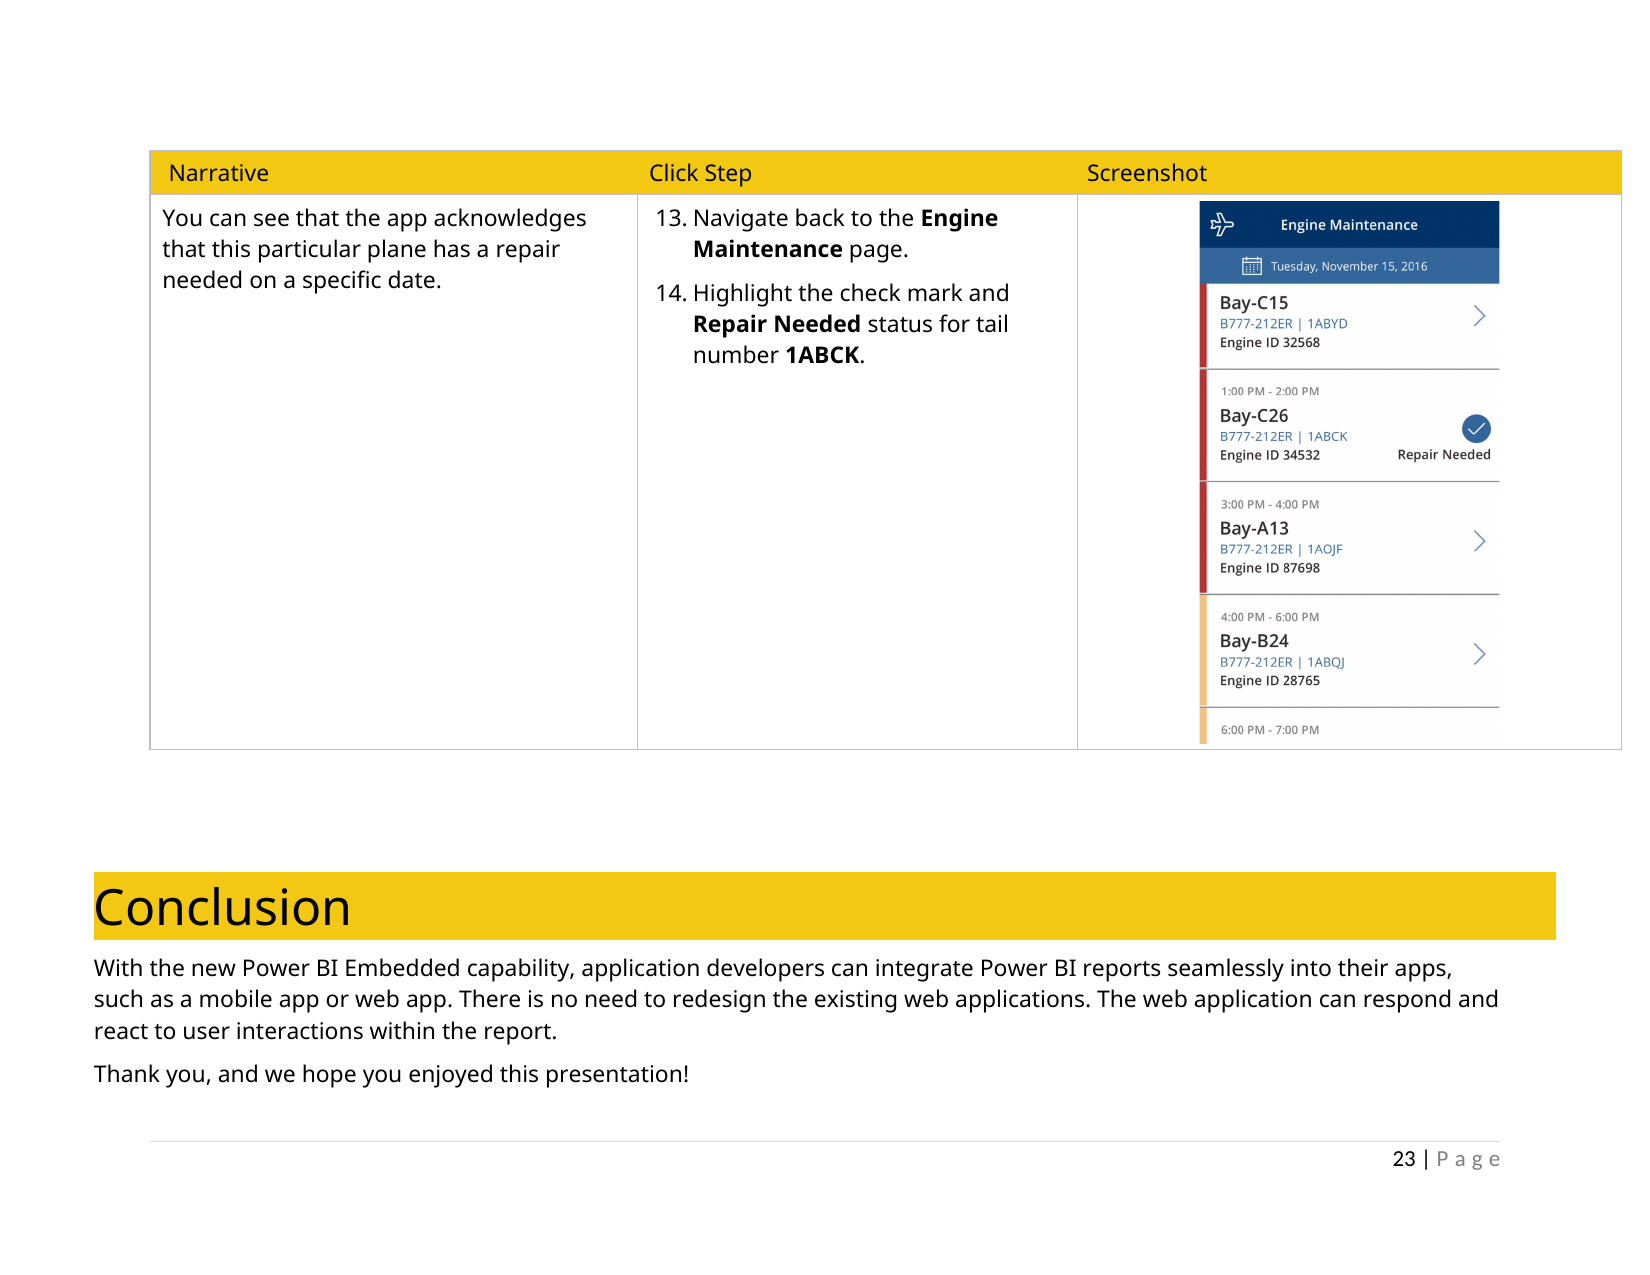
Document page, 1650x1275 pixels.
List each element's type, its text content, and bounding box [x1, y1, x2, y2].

text With the new Power BI Embedded capability, application developers can integrate Power BI reports seamlessly into their apps, such as a mobile app or web app. There is no need to redesign the existing web applications. The web application can respond and react to user interactions within the report. [94, 952, 1500, 1046]
subtitle Conclusion [94, 872, 1556, 940]
table_cell You can see that the app acknowledges that this particular plane has a repair needed on a specific date. [151, 195, 637, 749]
text Thank you, and we hope you enjoyed this presentation! [94, 1058, 1500, 1090]
table_cell [1078, 195, 1621, 749]
table_header Narrative [151, 151, 637, 194]
picture [1199, 201, 1500, 744]
table_header Click Step [638, 151, 1077, 194]
table_cell Navigate back to the Engine Maintenance page. Highlight the check mark and Repair Needed status for tail number 1ABCK. [638, 195, 1077, 749]
table_header Screenshot [1078, 151, 1621, 194]
